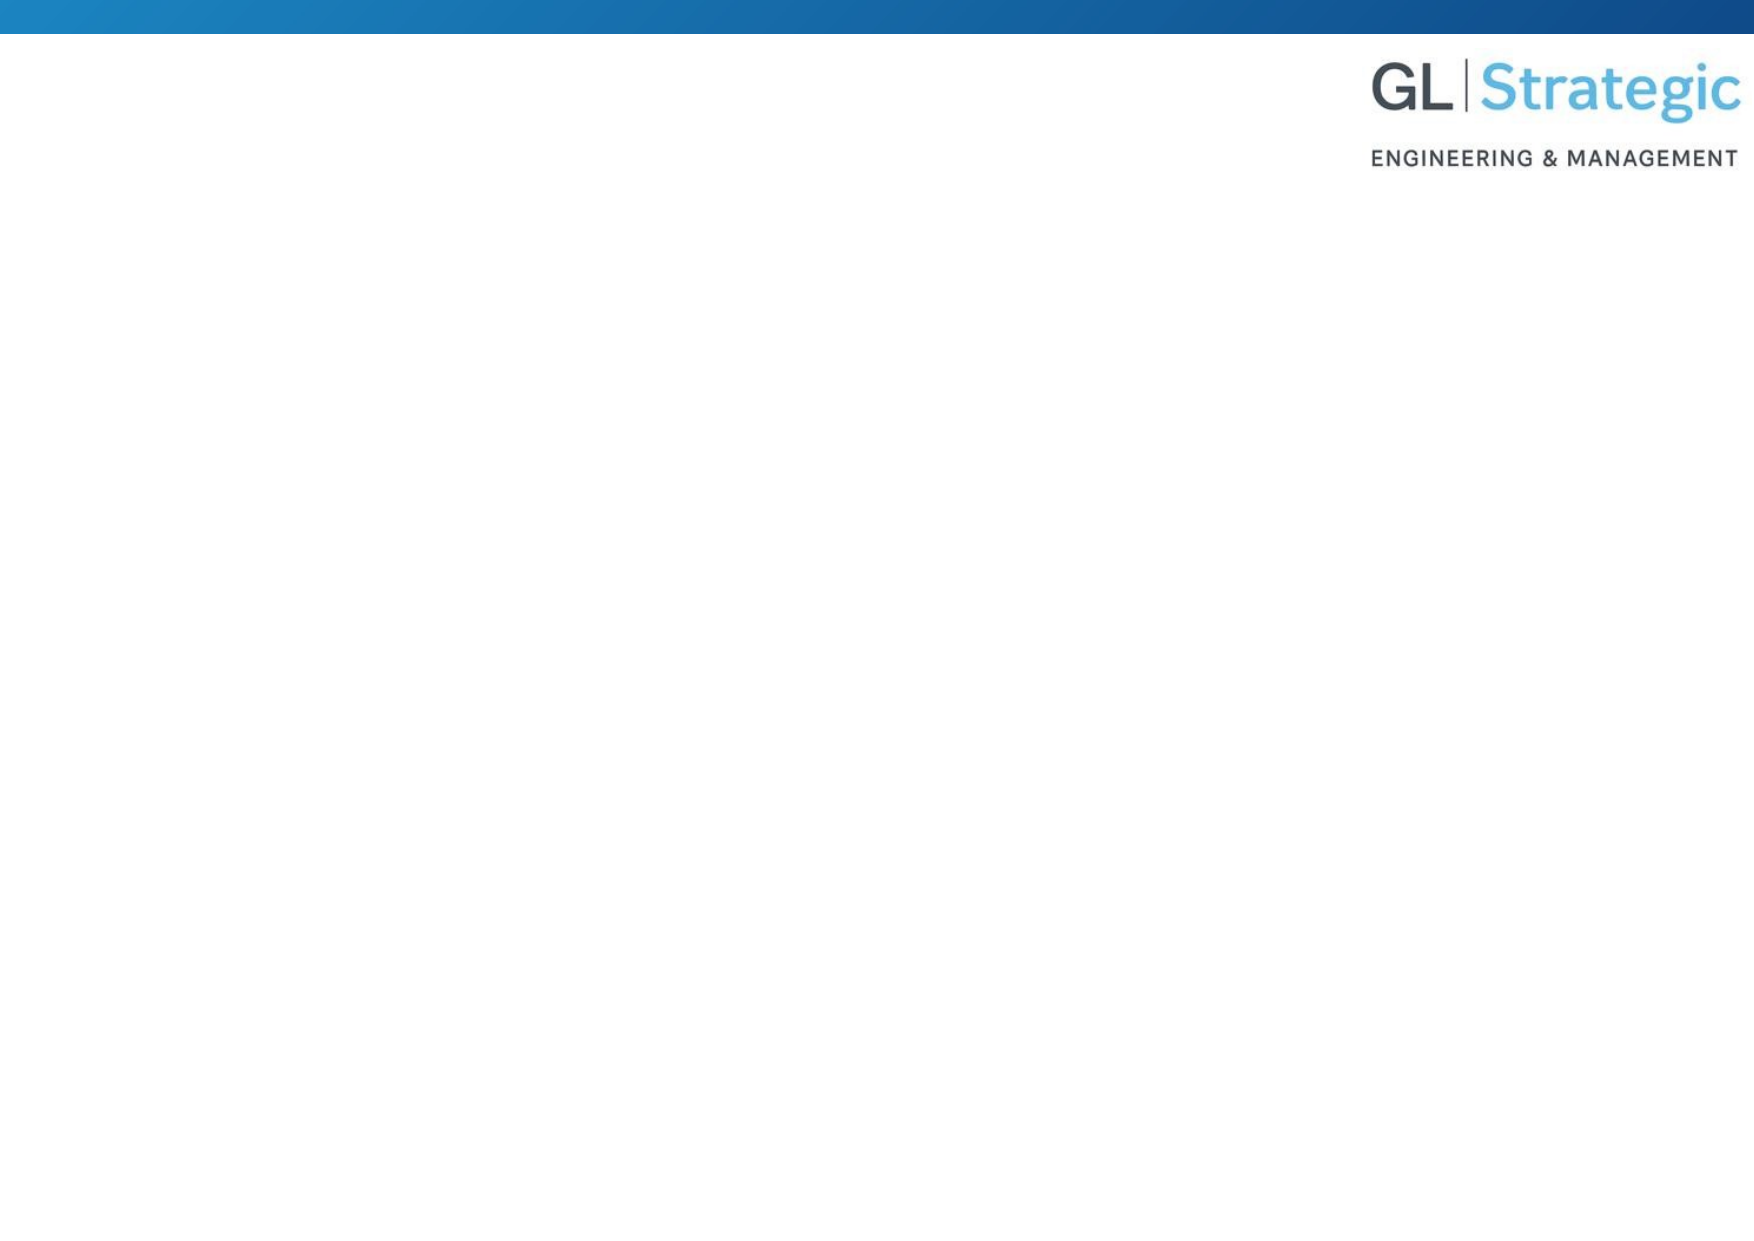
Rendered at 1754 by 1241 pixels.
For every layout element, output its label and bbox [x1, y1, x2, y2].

picture [1362, 48, 1752, 172]
picture [0, 0, 1754, 34]
